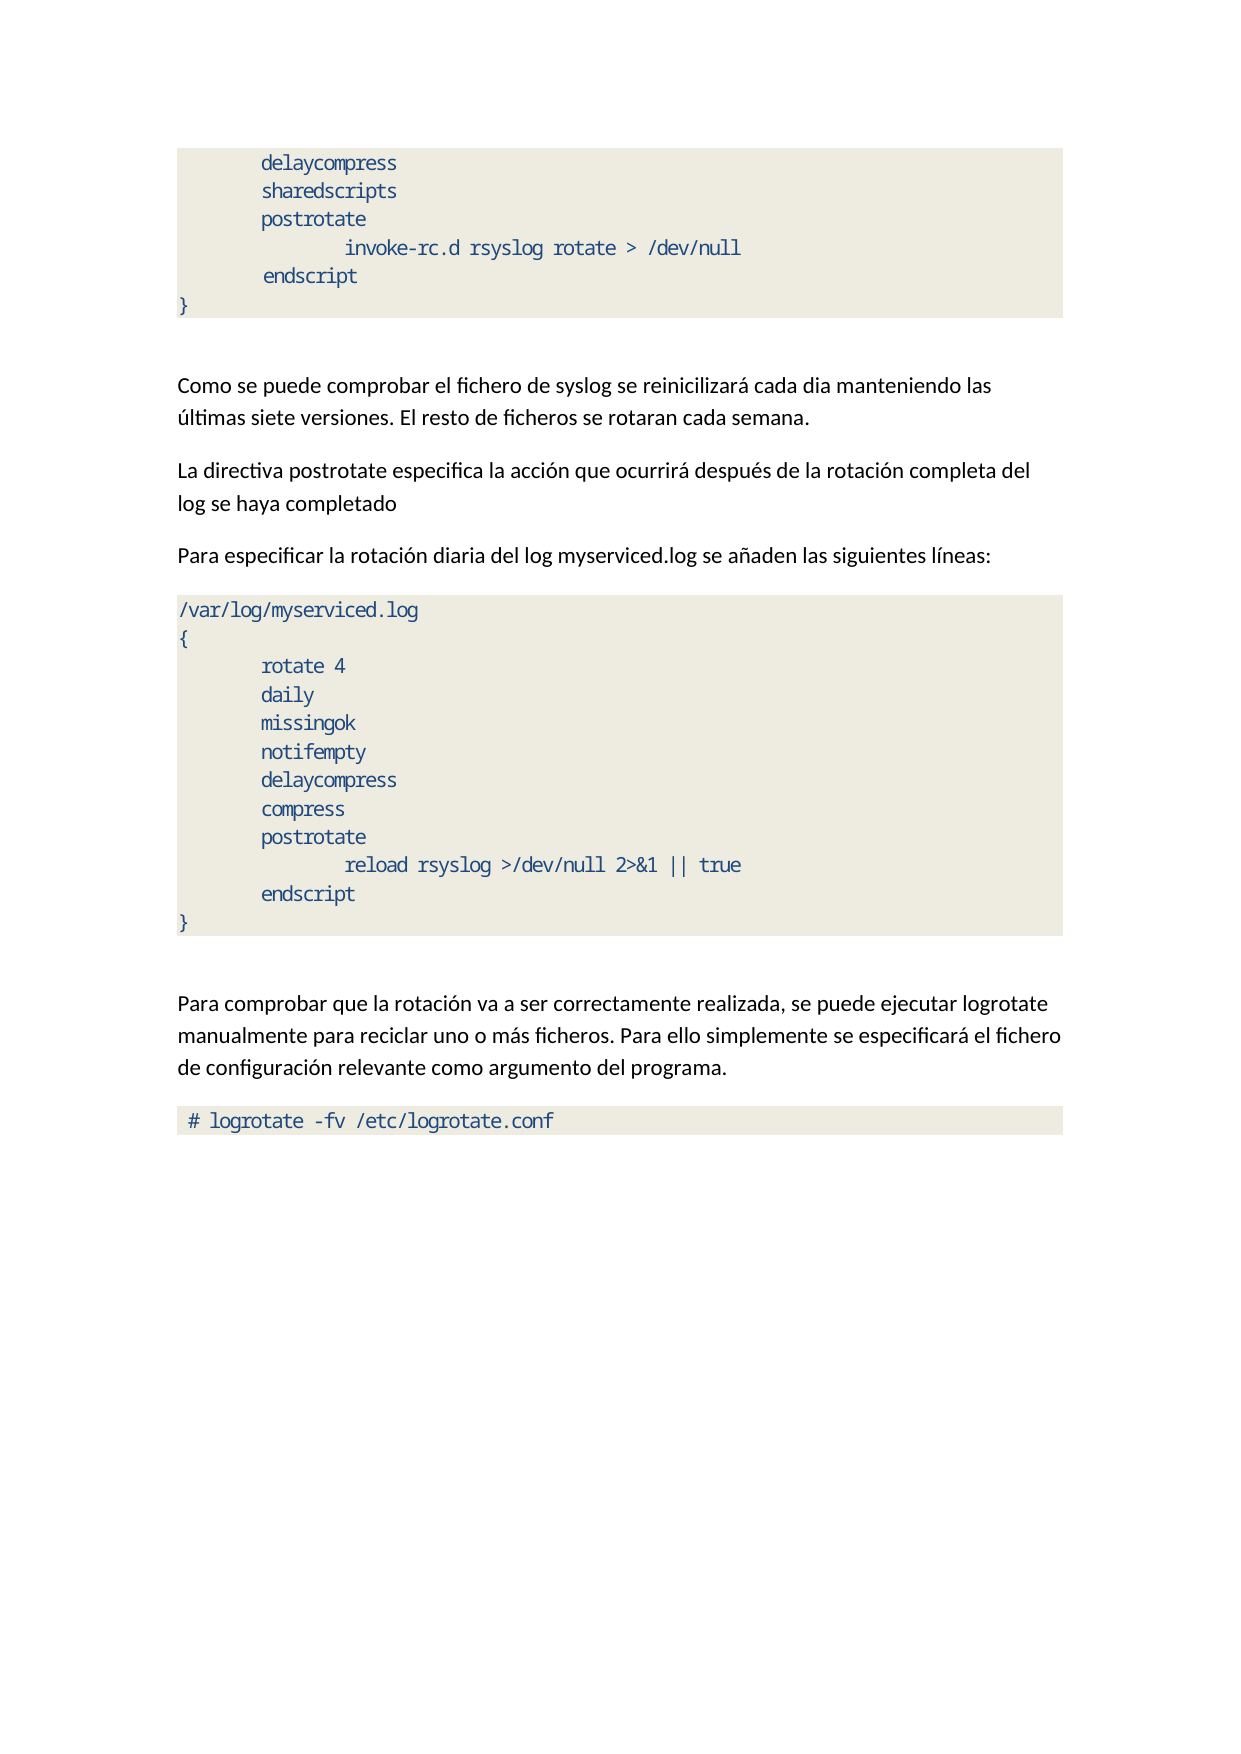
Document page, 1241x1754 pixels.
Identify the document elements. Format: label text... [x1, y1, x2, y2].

text } [177, 907, 1063, 936]
text rotate 4 [177, 652, 1063, 680]
text Para comprobar que la rotación va a ser correctamente realizada, se puede ejecutar logrotate manualmente para reciclar uno o más ficheros. Para ello simplemente se especificará el fichero de configuración relevante como argumento del programa. [177, 989, 1063, 1081]
text postrotate [177, 822, 1063, 851]
text Para especificar la rotación diaria del log myserviced.log se añaden las siguientes líneas: [177, 542, 1063, 570]
text notifempty [177, 737, 1063, 765]
text delaycompress [177, 765, 1063, 794]
text { [177, 623, 1063, 652]
text postrotate [177, 204, 1063, 233]
text invoke-rc.d rsyslog rotate > /dev/null [177, 233, 1063, 261]
text daily [177, 680, 1063, 708]
text sharedscripts [177, 176, 1063, 204]
text /var/log/myserviced.log [177, 595, 1063, 623]
text # logrotate -fv /etc/logrotate.conf [177, 1106, 1063, 1135]
text endscript [177, 879, 1063, 907]
text reload rsyslog >/dev/null 2>&1 || true [177, 851, 1063, 879]
text compress [177, 794, 1063, 822]
text Como se puede comprobar el fichero de syslog se reinicilizará cada dia manteniendo las últimas siete versiones. El resto de ficheros se rotaran cada semana. [177, 371, 1063, 431]
text endscript [177, 261, 1063, 290]
text La directiva postrotate especifica la acción que ocurrirá después de la rotación completa del log se haya completado [177, 456, 1063, 517]
text } [177, 290, 1063, 318]
text missingok [177, 708, 1063, 737]
text delaycompress [177, 148, 1063, 176]
